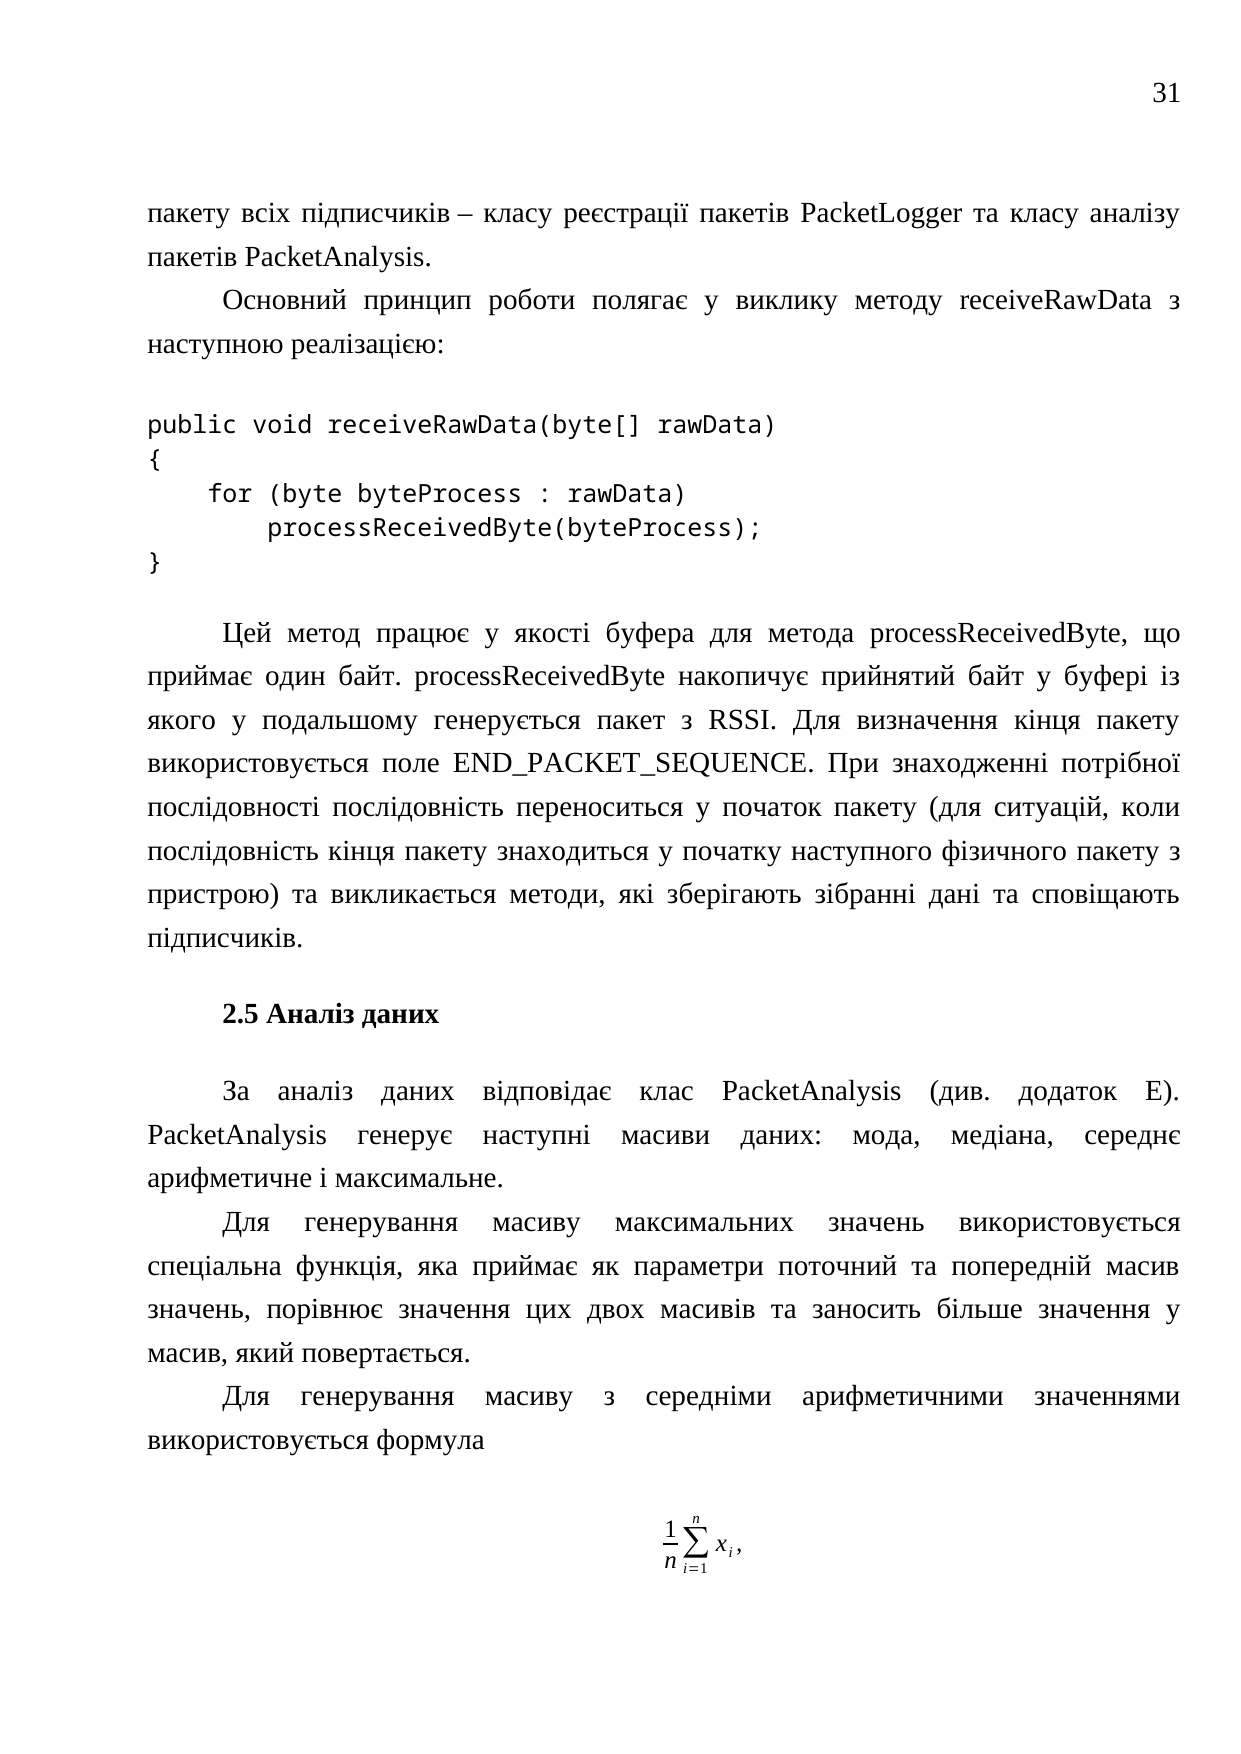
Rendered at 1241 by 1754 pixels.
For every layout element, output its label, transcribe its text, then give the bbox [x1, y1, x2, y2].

text public void receiveRawData(byte[] rawData) [147, 407, 1181, 441]
text Для генерування масиву максимальних значень використовується спеціальна функція, яка приймає як параметри поточний та попередній масив значень, порівнює значення цих двох масивів та заносить більше значення у масив, який повертається. [147, 1204, 1181, 1368]
text Основний принцип роботи полягає у виклику методу receiveRawData з наступною реалізацією: [147, 282, 1181, 359]
text for (byte byteProcess : rawData) [147, 475, 1181, 509]
text Для генерування масиву з середніми арифметичними значеннями використовується формула [147, 1378, 1181, 1455]
text Цей метод працює у якості буфера для метода processReceivedByte, що приймає один байт. processReceivedByte накопичує прийнятий байт у буфері із якого у подальшому генерується пакет з RSSI. Для визначення кінця пакету використовується поле END_PACKET_SEQUENCE. При знаходженні потрібної послідовності послідовність переноситься у початок пакету (для ситуацій, коли послідовність кінця пакету знаходиться у початку наступного фізичного пакету з пристрою) та викликається методи, які зберігають зібранні дані та сповіщають підписчиків. [147, 615, 1181, 953]
text Аналіз даних [222, 997, 1181, 1030]
text { [147, 441, 1181, 475]
text За аналіз даних відповідає клас PacketAnalysis (див. додаток Е). PacketAnalysis генерує наступні масиви даних: мода, медіана, середнє арифметичне і максимальне. [147, 1073, 1181, 1194]
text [147, 195, 1181, 272]
text processReceivedByte(byteProcess); [147, 509, 1181, 543]
text } [147, 543, 1181, 577]
